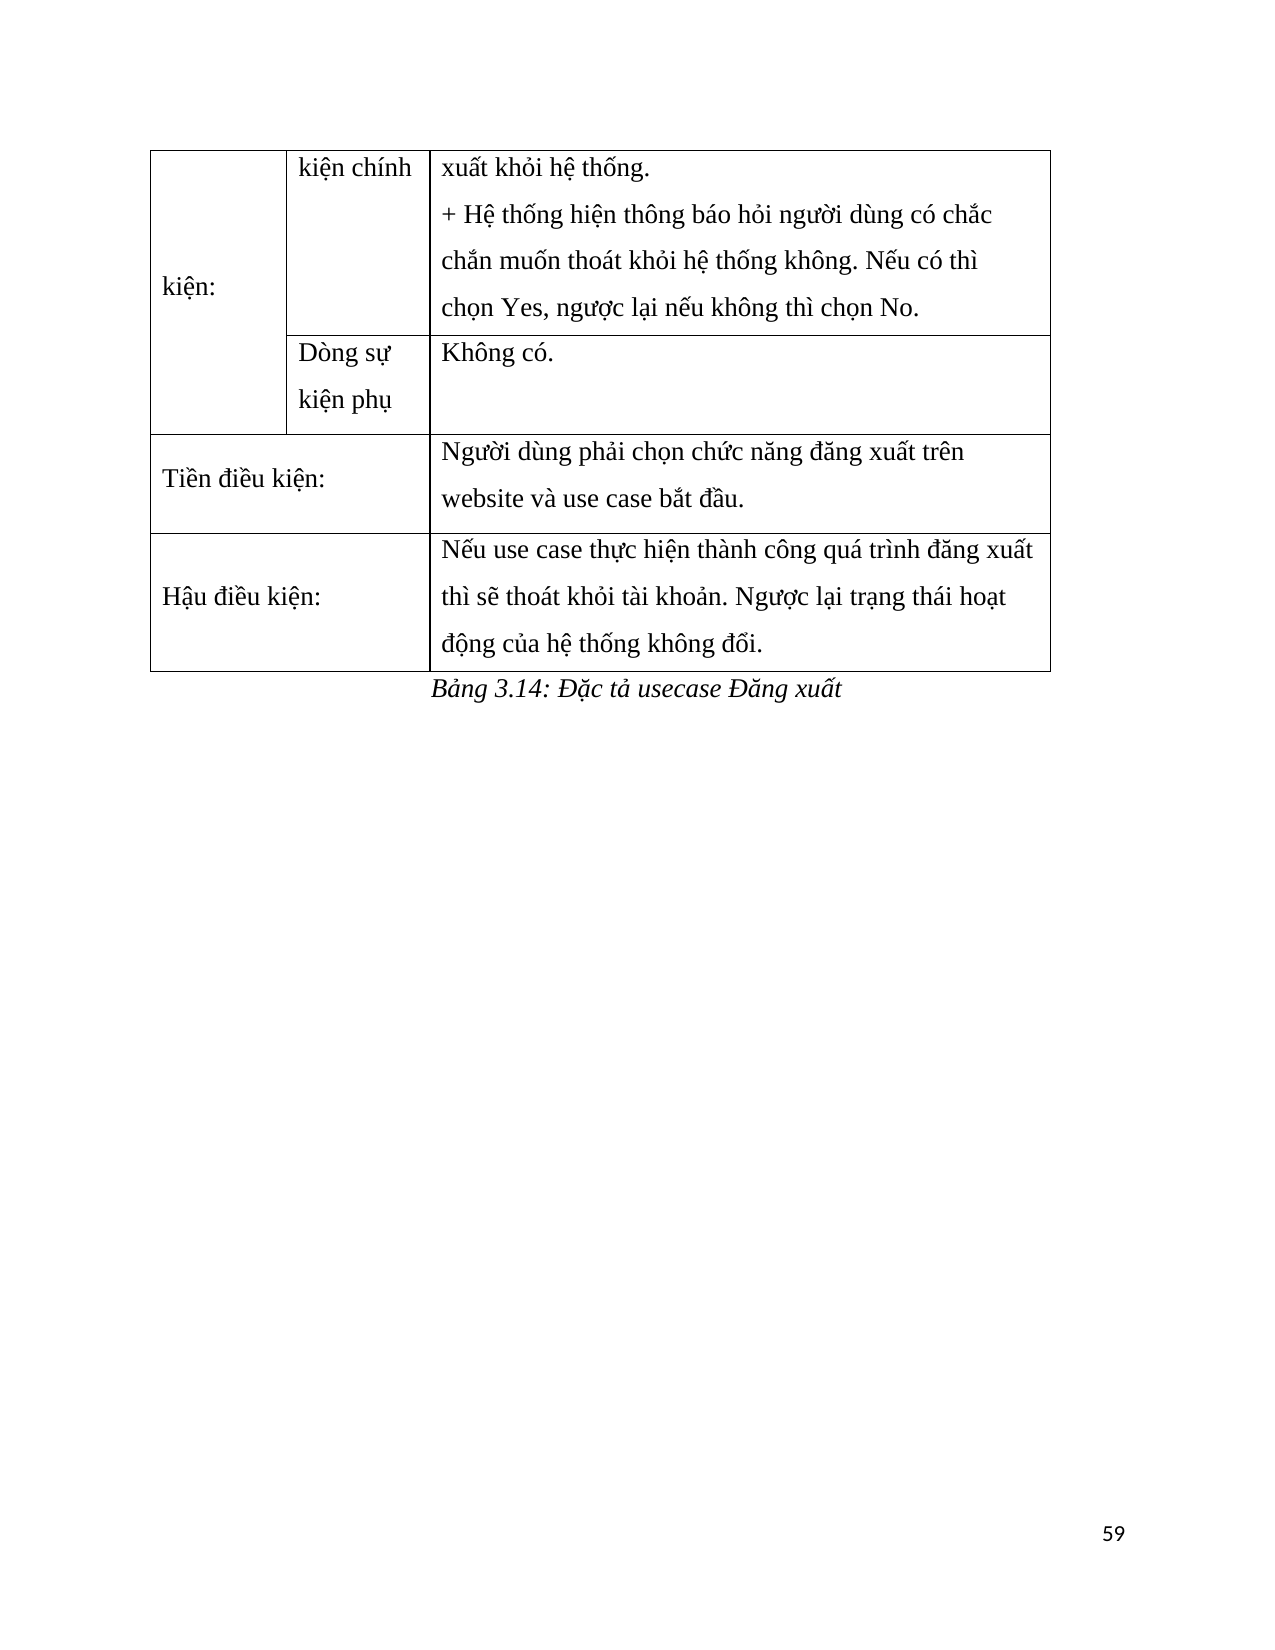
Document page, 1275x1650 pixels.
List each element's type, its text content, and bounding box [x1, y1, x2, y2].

table_cell Người dùng phải chọn chức năng đăng xuất trên website và use case bắt đầu. [431, 435, 1050, 533]
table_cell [431, 151, 1050, 335]
table_cell Hậu điều kiện: [151, 534, 429, 671]
table_cell Nếu use case thực hiện thành công quá trình đăng xuất thì sẽ thoát khỏi tài khoản. Ngược lại trạng thái hoạt động của hệ thống không đổi. [431, 534, 1050, 671]
table_cell Dòng sự kiện chính [287, 151, 429, 335]
table_cell Dòng sự kiện: [151, 151, 286, 434]
table_cell Tiền điều kiện: [151, 435, 429, 533]
text Bảng 3.14: Đặc tả usecase Đăng xuất [150, 672, 1125, 703]
table_cell Không có. [431, 336, 1050, 434]
table_cell Dòng sự kiện phụ [287, 336, 429, 434]
